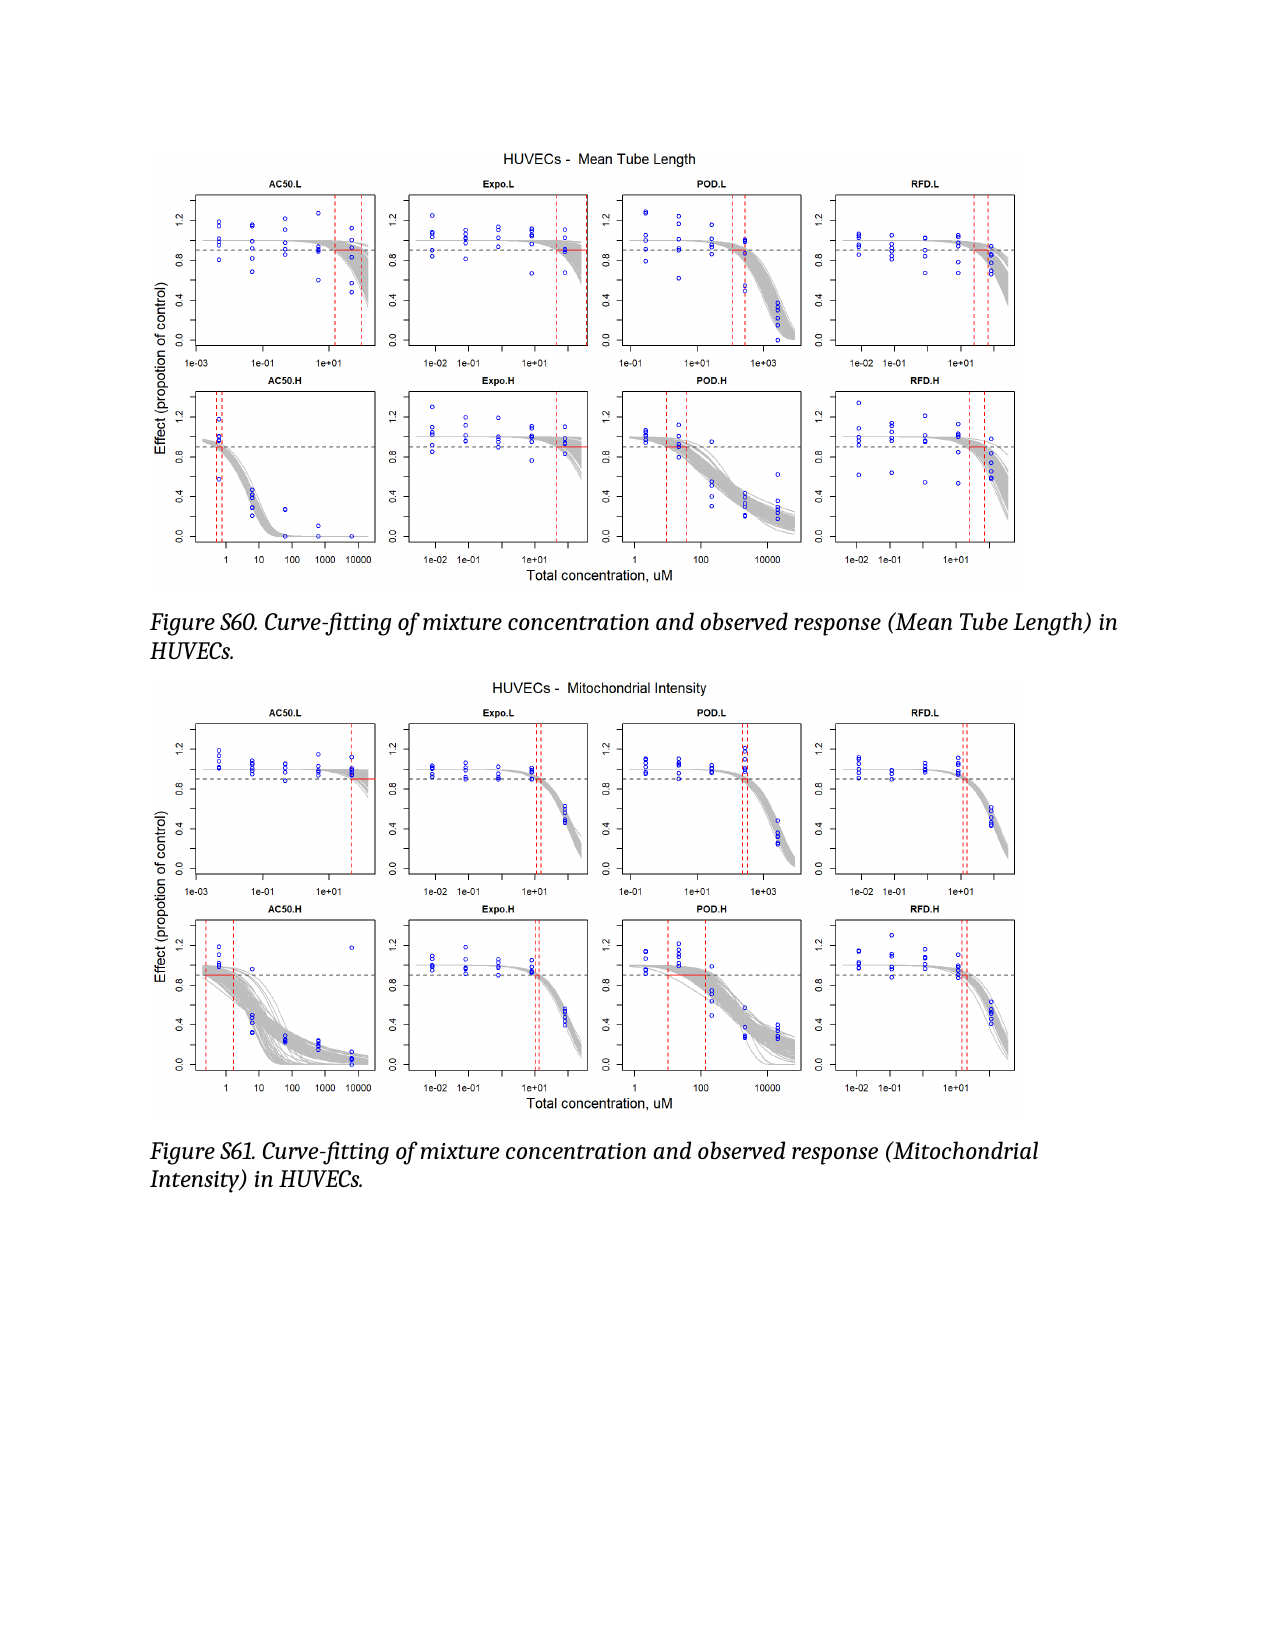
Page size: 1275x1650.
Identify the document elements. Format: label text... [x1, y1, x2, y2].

text Figure S61. Curve-fitting of mixture concentration and observed response (Mitochondrial Intensity) in HUVECs. [150, 1137, 1125, 1194]
text Figure S60. Curve-fitting of mixture concentration and observed response (Mean Tube Length) in HUVECs. [150, 608, 1125, 666]
picture [150, 678, 1025, 1116]
picture [150, 150, 1025, 588]
